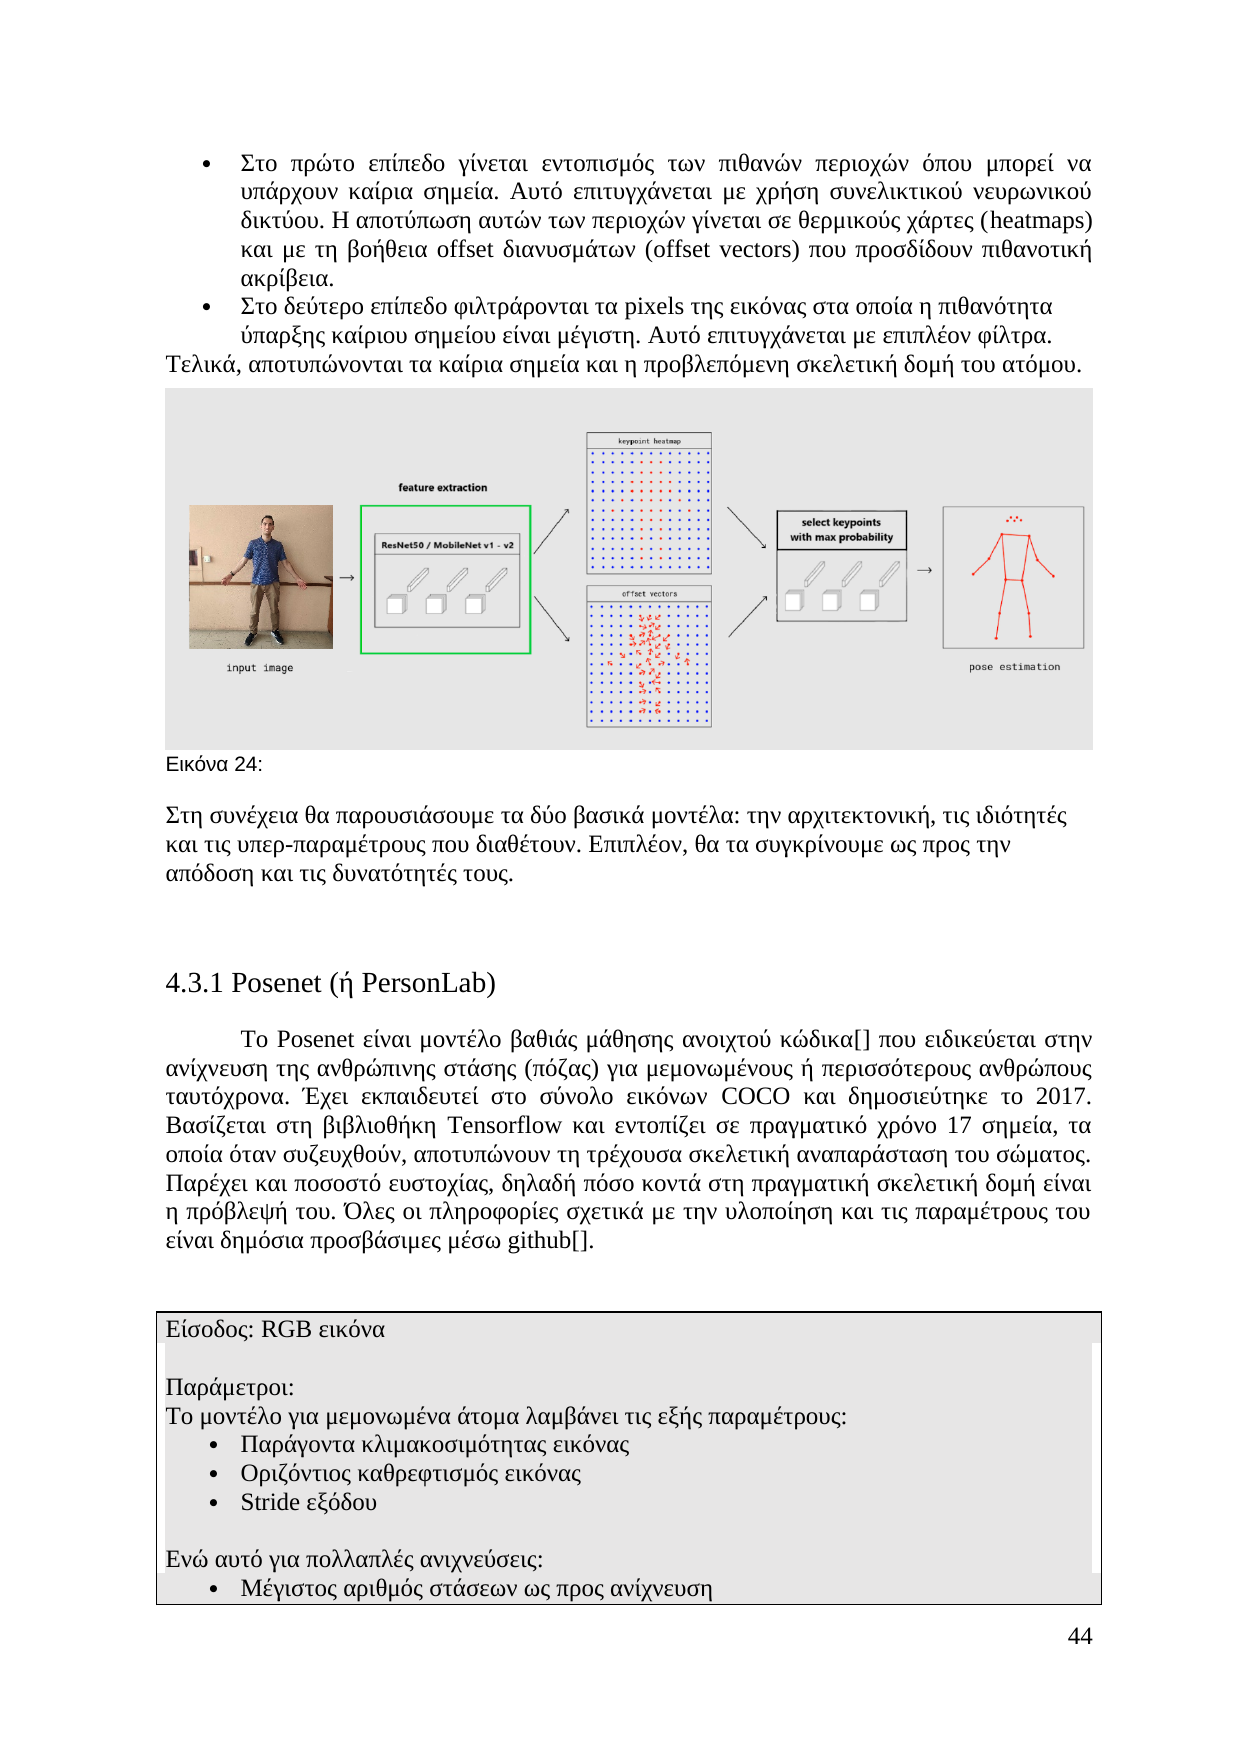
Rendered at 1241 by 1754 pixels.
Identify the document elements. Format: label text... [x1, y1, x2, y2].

text Εικόνα 24: [165, 750, 1092, 775]
text Είσοδος: RGB εικόνα [157, 1313, 1101, 1343]
list Οριζόντιος καθρεφτισμός εικόνας [165, 1458, 1092, 1487]
text Στη συνέχεια θα παρουσιάσουμε τα δύο βασικά μοντέλα: την αρχιτεκτονική, τις ιδιότητές και τις υπερ-παραμέτρους που διαθέτουν. Επιπλέον, θα τα συγκρίνουμε ως προς την απόδοση και τις δυνατότητές τους. [165, 800, 1092, 887]
list Stride εξόδου [165, 1487, 1092, 1516]
subtitle 4.3.1 Posenet (ή PersonLab) [165, 965, 1092, 999]
text Παράμετροι: [165, 1372, 1092, 1401]
list Στο δεύτερο επίπεδο φιλτράρονται τα pixels της εικόνας στα οποία η πιθανότητα ύπαρξης καίριου σημείου είναι μέγιστη. Αυτό επιτυγχάνεται με επιπλέον φίλτρα. [203, 291, 1092, 349]
text To Posenet είναι μοντέλο βαθιάς μάθησης ανοιχτού κώδικα[] που ειδικεύεται στην ανίχνευση της ανθρώπινης στάσης (πόζας) για μεμονωμένους ή περισσότερους ανθρώπους ταυτόχρονα. Έχει εκπαιδευτεί στο σύνολο εικόνων COCO και δημοσιεύτηκε το 2017. Βασίζεται στη βιβλιοθήκη Tensorflow και εντοπίζει σε πραγματικό χρόνο 17 σημεία, τα οποία όταν συζευχθούν, αποτυπώνουν τη τρέχουσα σκελετική αναπαράσταση του σώματος. Παρέχει και ποσοστό ευστοχίας, δηλαδή πόσο κοντά στη πραγματική σκελετική δομή είναι η πρόβλεψή του. Όλες οι πληροφορίες σχετικά με την υλοποίηση και τις παραμέτρους του είναι δημόσια προσβάσιμες μέσω github[]. [165, 1024, 1092, 1254]
picture [165, 388, 1093, 750]
list Μέγιστος αριθμός στάσεων ως προς ανίχνευση [157, 1570, 1101, 1604]
list Στο πρώτο επίπεδο γίνεται εντοπισμός των πιθανών περιοχών όπου μπορεί να υπάρχουν καίρια σημεία. Αυτό επιτυγχάνεται με χρήση συνελικτικού νευρωνικού δικτύου. Η αποτύπωση αυτών των περιοχών γίνεται σε θερμικούς χάρτες (heatmaps) και με τη βοήθεια offset διανυσμάτων (offset vectors) που προσδίδουν πιθανοτική ακρίβεια. [203, 148, 1092, 291]
list Παράγοντα κλιμακοσιμότητας εικόνας [165, 1429, 1092, 1458]
text Τελικά, αποτυπώνονται τα καίρια σημεία και η προβλεπόμενη σκελετική δομή του ατόμου. [165, 349, 1092, 378]
text Ενώ αυτό για πολλαπλές ανιχνεύσεις: [165, 1544, 1092, 1570]
text Το μοντέλο για μεμονωμένα άτομα λαμβάνει τις εξής παραμέτρους: [165, 1401, 1092, 1429]
